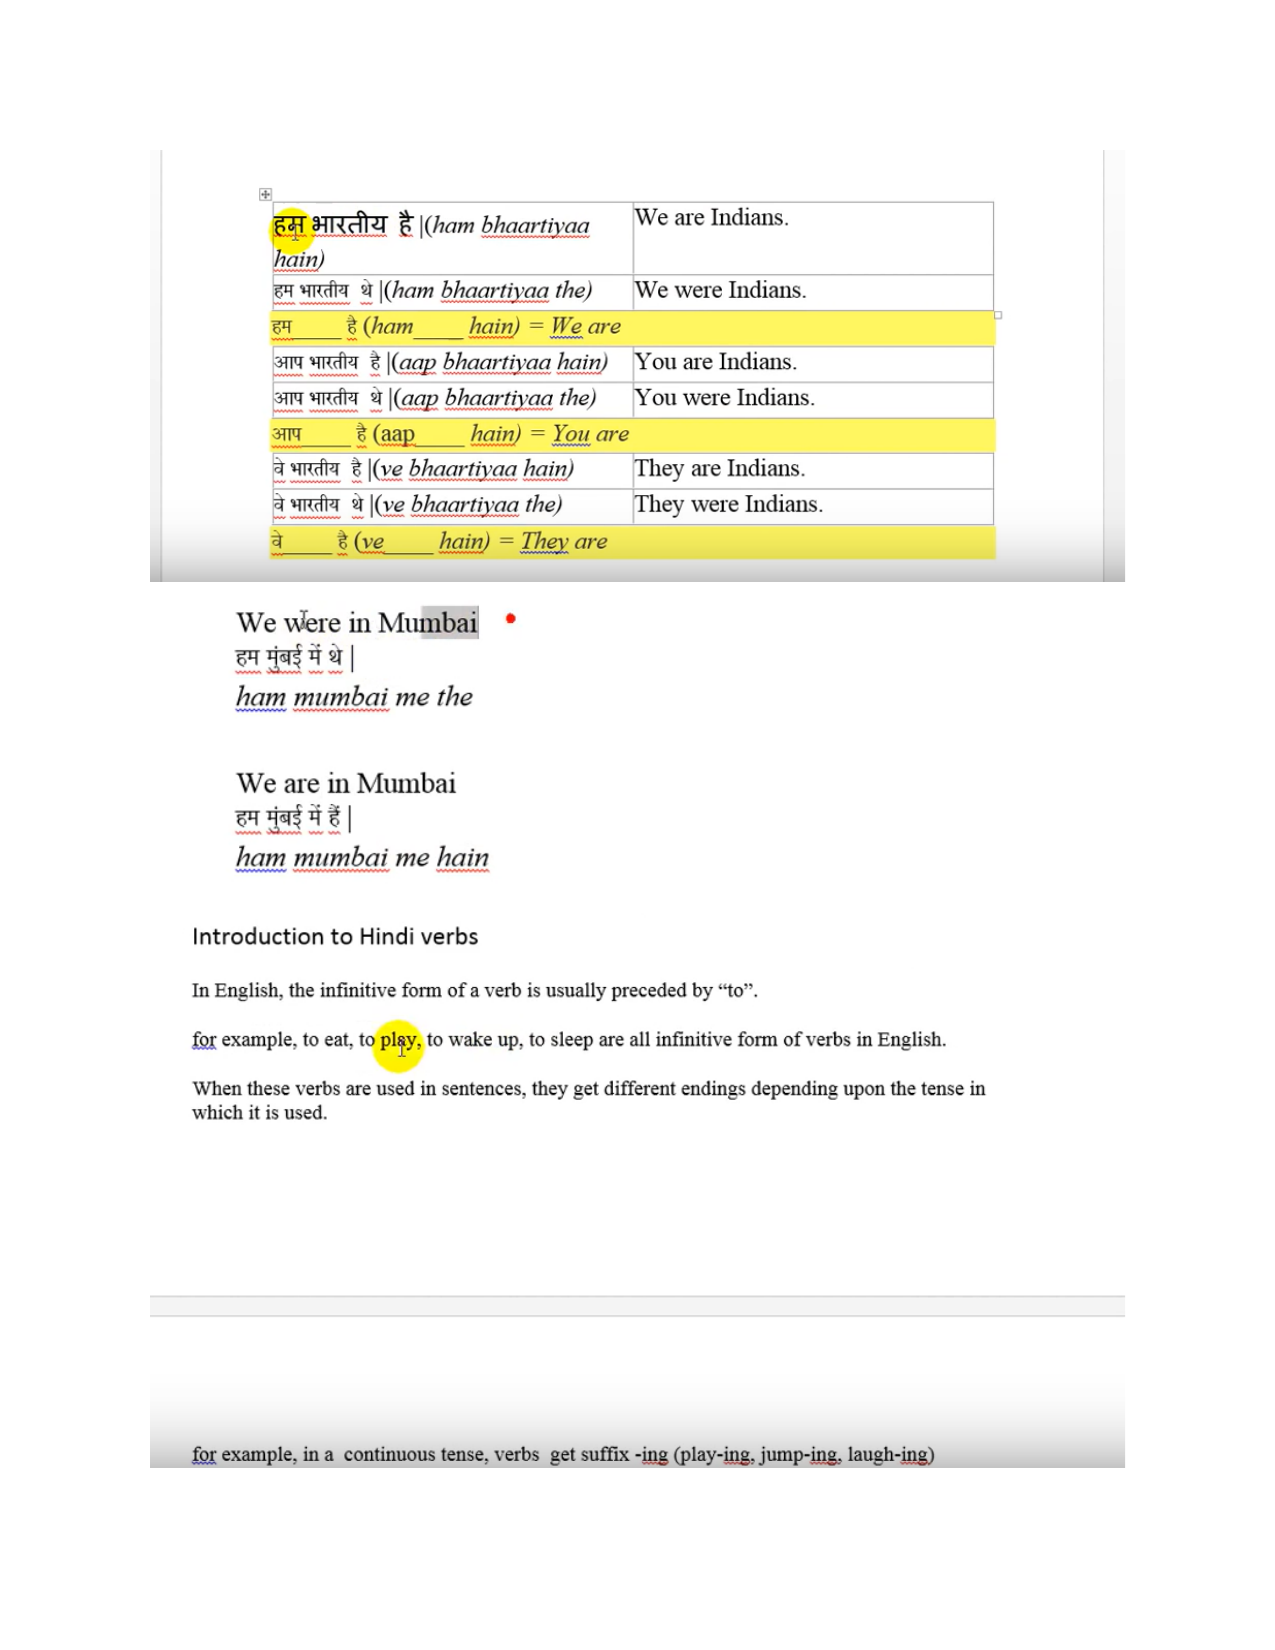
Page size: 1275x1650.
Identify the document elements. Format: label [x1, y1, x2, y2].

picture [150, 150, 1125, 582]
picture [150, 600, 1125, 891]
picture [150, 910, 1125, 1468]
